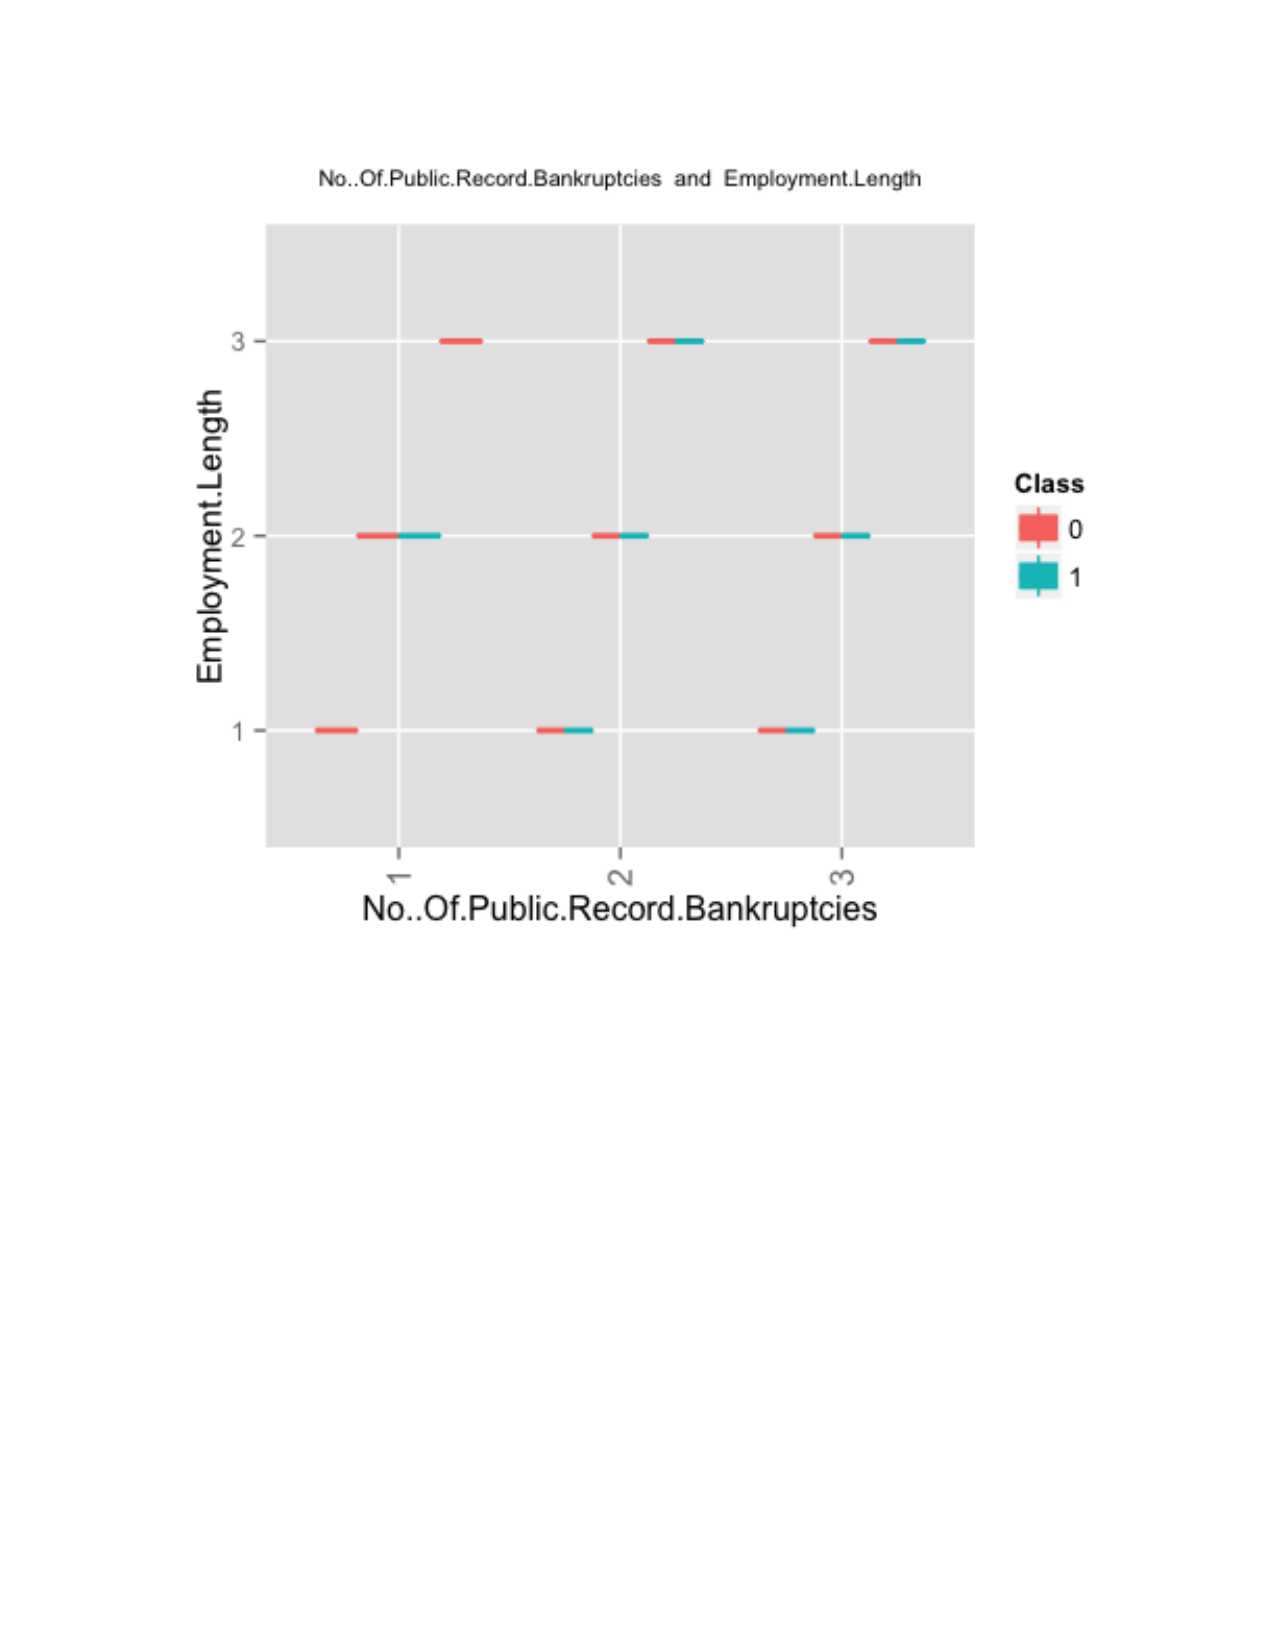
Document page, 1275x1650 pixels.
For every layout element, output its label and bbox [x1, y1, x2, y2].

picture [168, 150, 1169, 950]
